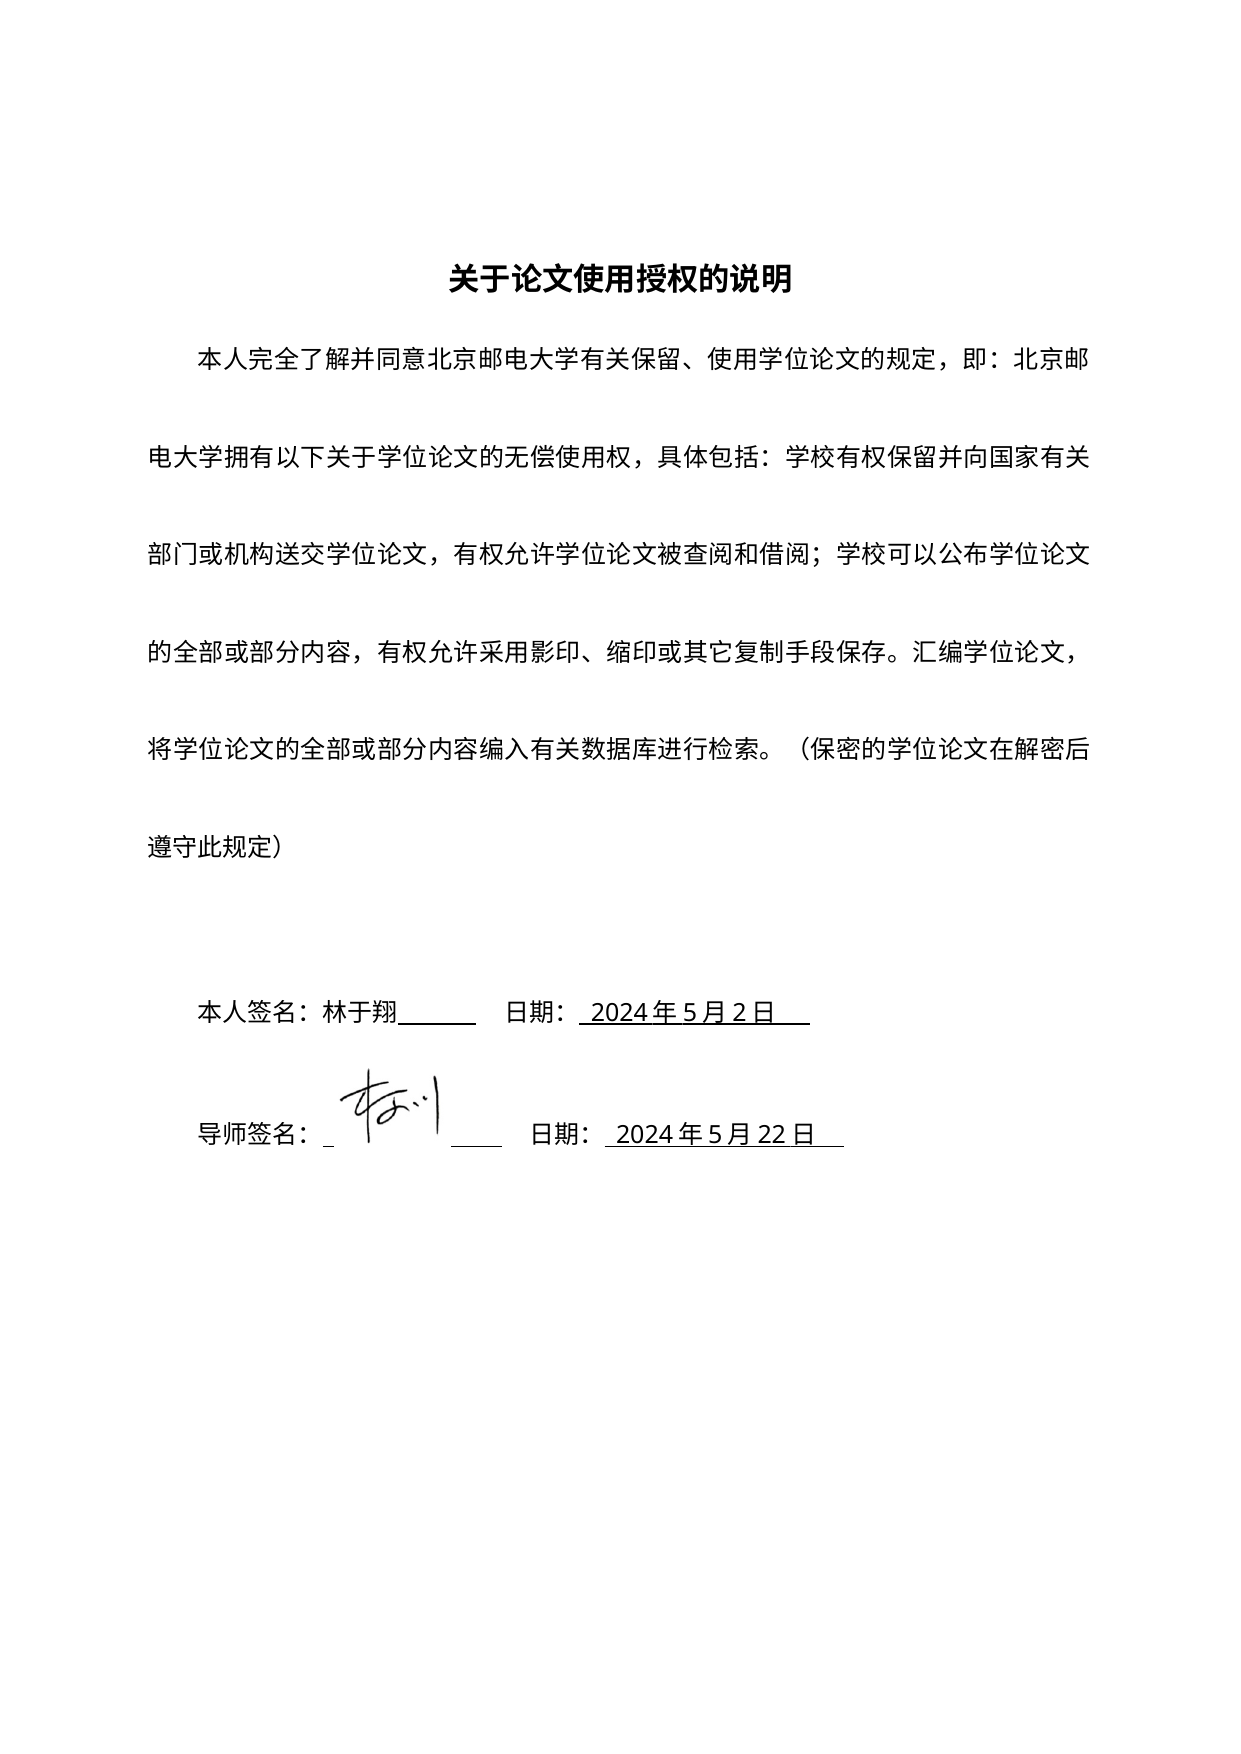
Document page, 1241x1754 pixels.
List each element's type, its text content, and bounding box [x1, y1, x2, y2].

text 关于论文使用授权的说明 [148, 244, 1092, 309]
text 本人完全了解并同意北京邮电大学有关保留、使用学位论文的规定，即：北京邮电大学拥有以下关于学位论文的无偿使用权，具体包括：学校有权保留并向国家有关部门或机构送交学位论文，有权允许学位论文被查阅和借阅；学校可以公布学位论文的全部或部分内容，有权允许采用影印、缩印或其它复制手段保存。汇编学位论文，将学位论文的全部或部分内容编入有关数据库进行检索。（保密的学位论文在解密后遵守此规定） [148, 325, 1092, 878]
text 导师签名： 日期： 2024年5月22日 [148, 1061, 1092, 1158]
picture [333, 1068, 451, 1144]
text 本人签名：林于翔 日期： 2024年5月2日 [148, 978, 1092, 1043]
